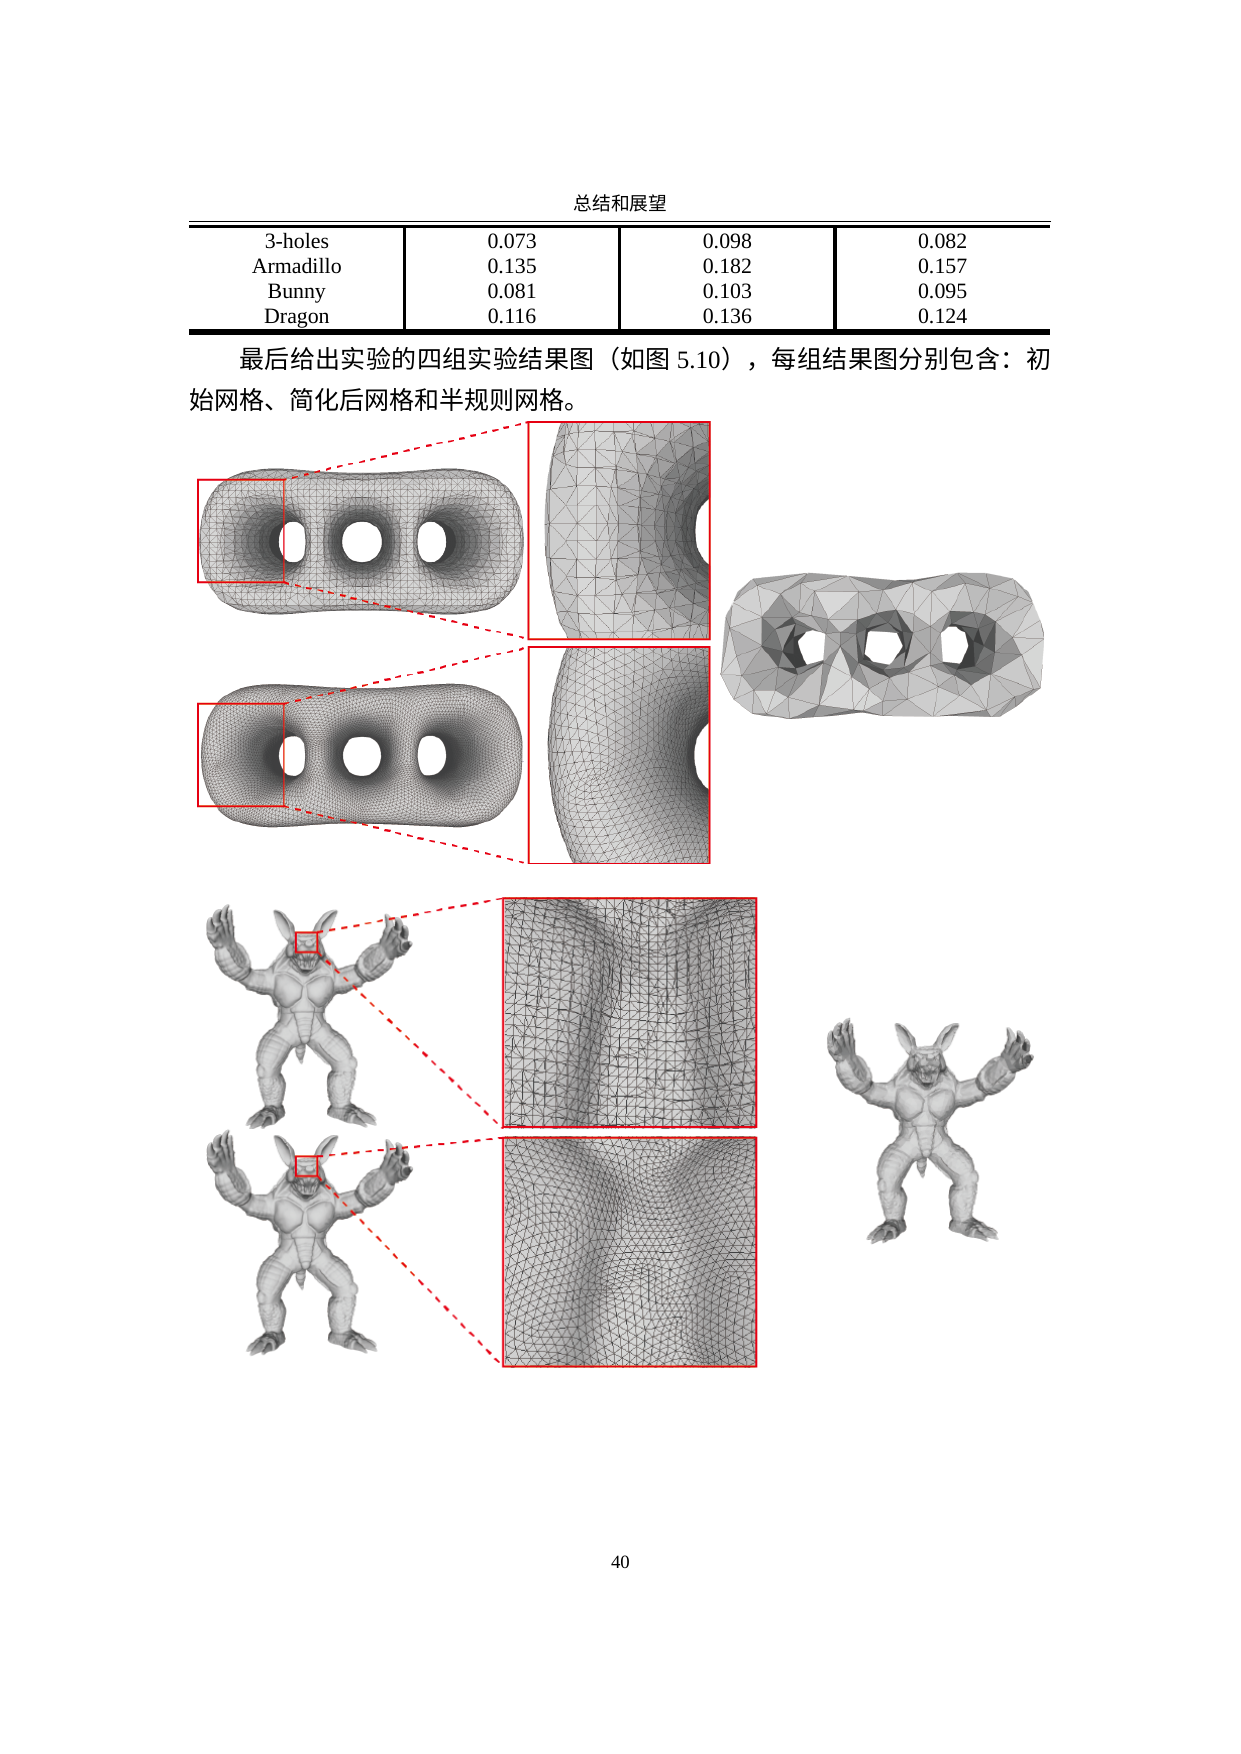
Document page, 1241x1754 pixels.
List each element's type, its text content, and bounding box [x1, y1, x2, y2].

table_cell 0.098 [621, 228, 833, 253]
table_cell 0.182 [621, 253, 833, 278]
table_cell 0.157 [837, 253, 1050, 278]
table_cell 0.073 [406, 228, 618, 253]
table_cell Dragon [189, 303, 403, 328]
table_cell 0.082 [837, 228, 1050, 253]
table_cell 0.124 [837, 303, 1050, 328]
table_cell Armadillo [189, 253, 403, 278]
table_cell 3-holes [189, 228, 403, 253]
table_cell 0.135 [406, 253, 618, 278]
table_cell 0.081 [406, 278, 618, 303]
picture [196, 421, 1045, 864]
text 最后给出实验的四组实验结果图（如图5.10），每组结果图分别包含：初始网格、简化后网格和半规则网格。 [189, 335, 1051, 418]
table_cell 0.103 [621, 278, 833, 303]
table_cell 0.116 [406, 303, 618, 328]
picture [205, 896, 1035, 1369]
table_cell 0.095 [837, 278, 1050, 303]
table_cell Bunny [189, 278, 403, 303]
table_cell 0.136 [621, 303, 833, 328]
